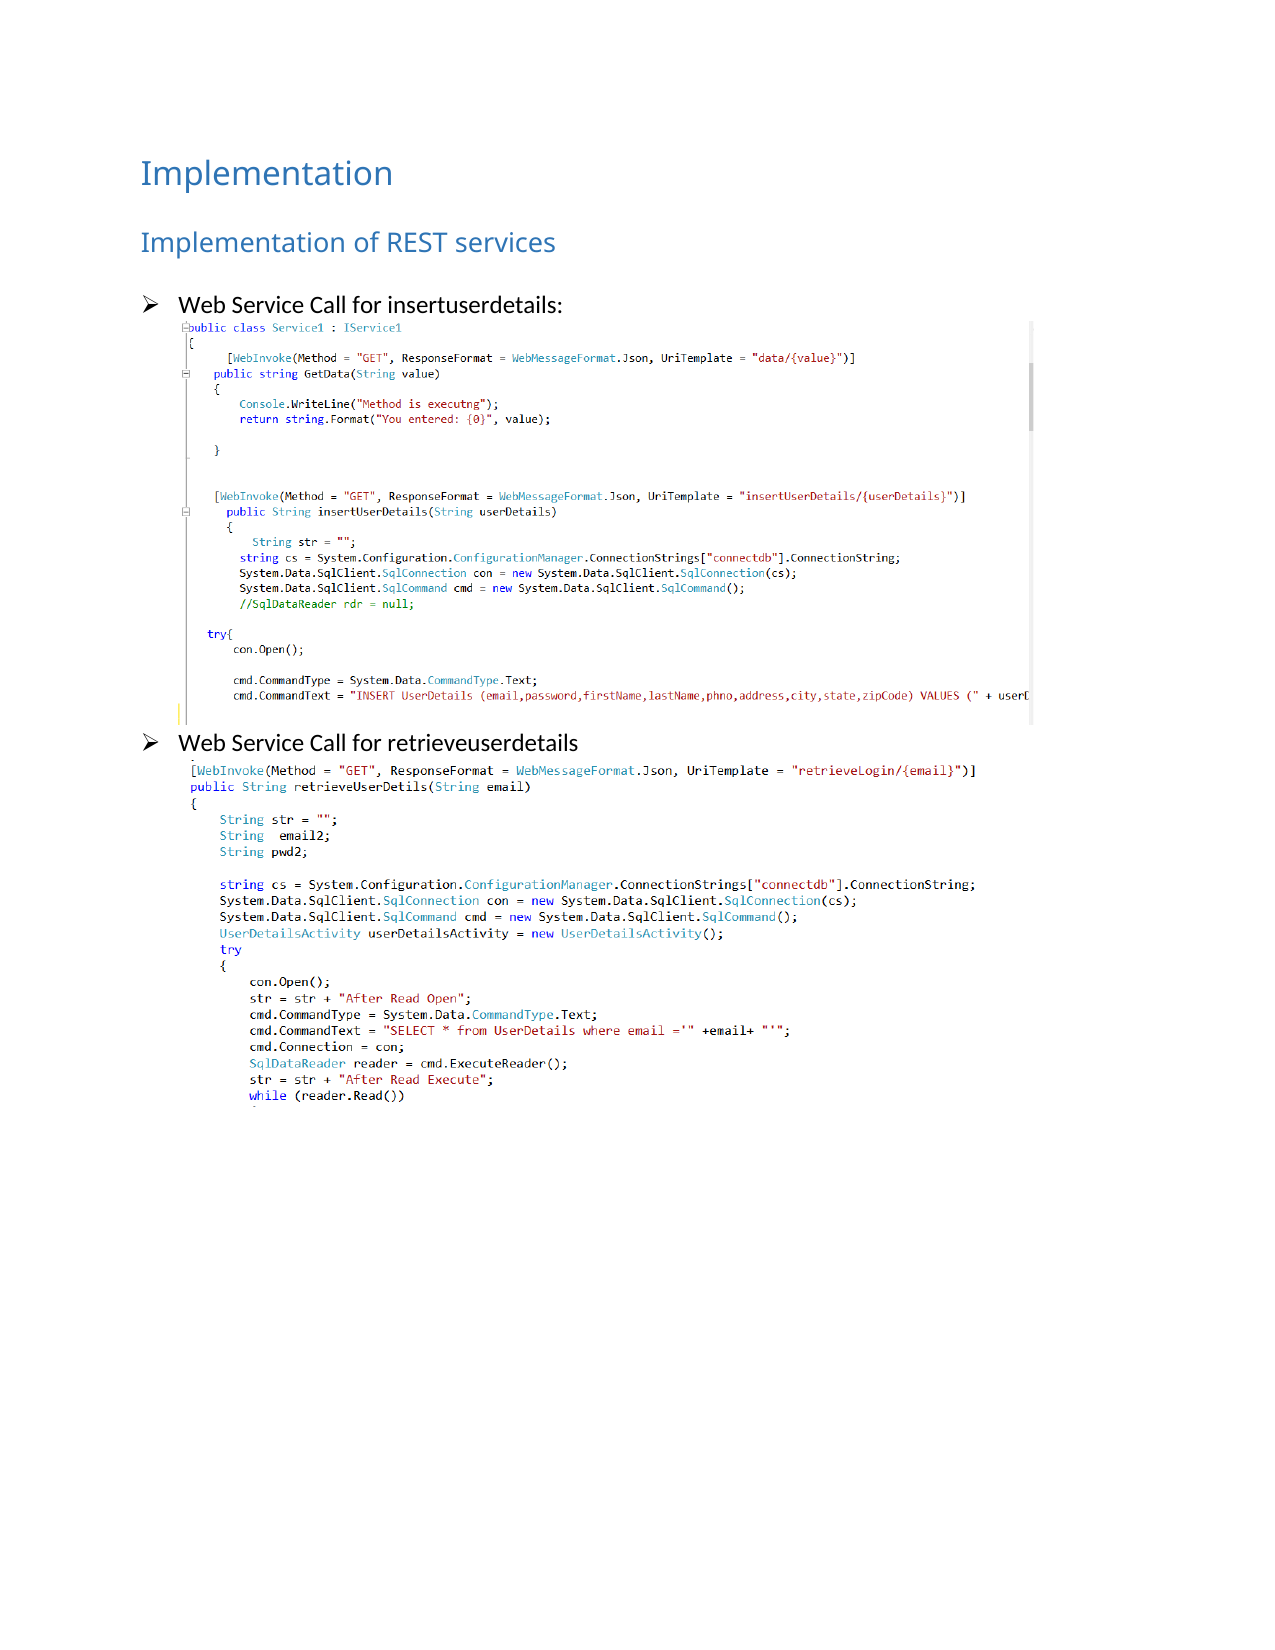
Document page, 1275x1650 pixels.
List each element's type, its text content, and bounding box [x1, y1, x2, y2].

subtitle Implementation of REST services [141, 224, 1125, 261]
subtitle Implementation [141, 150, 1125, 195]
list Web Service Call for insertuserdetails: [141, 289, 1125, 319]
picture [178, 321, 1034, 725]
list Web Service Call for retrieveuserdetails [141, 727, 1125, 757]
picture [178, 760, 1108, 1107]
